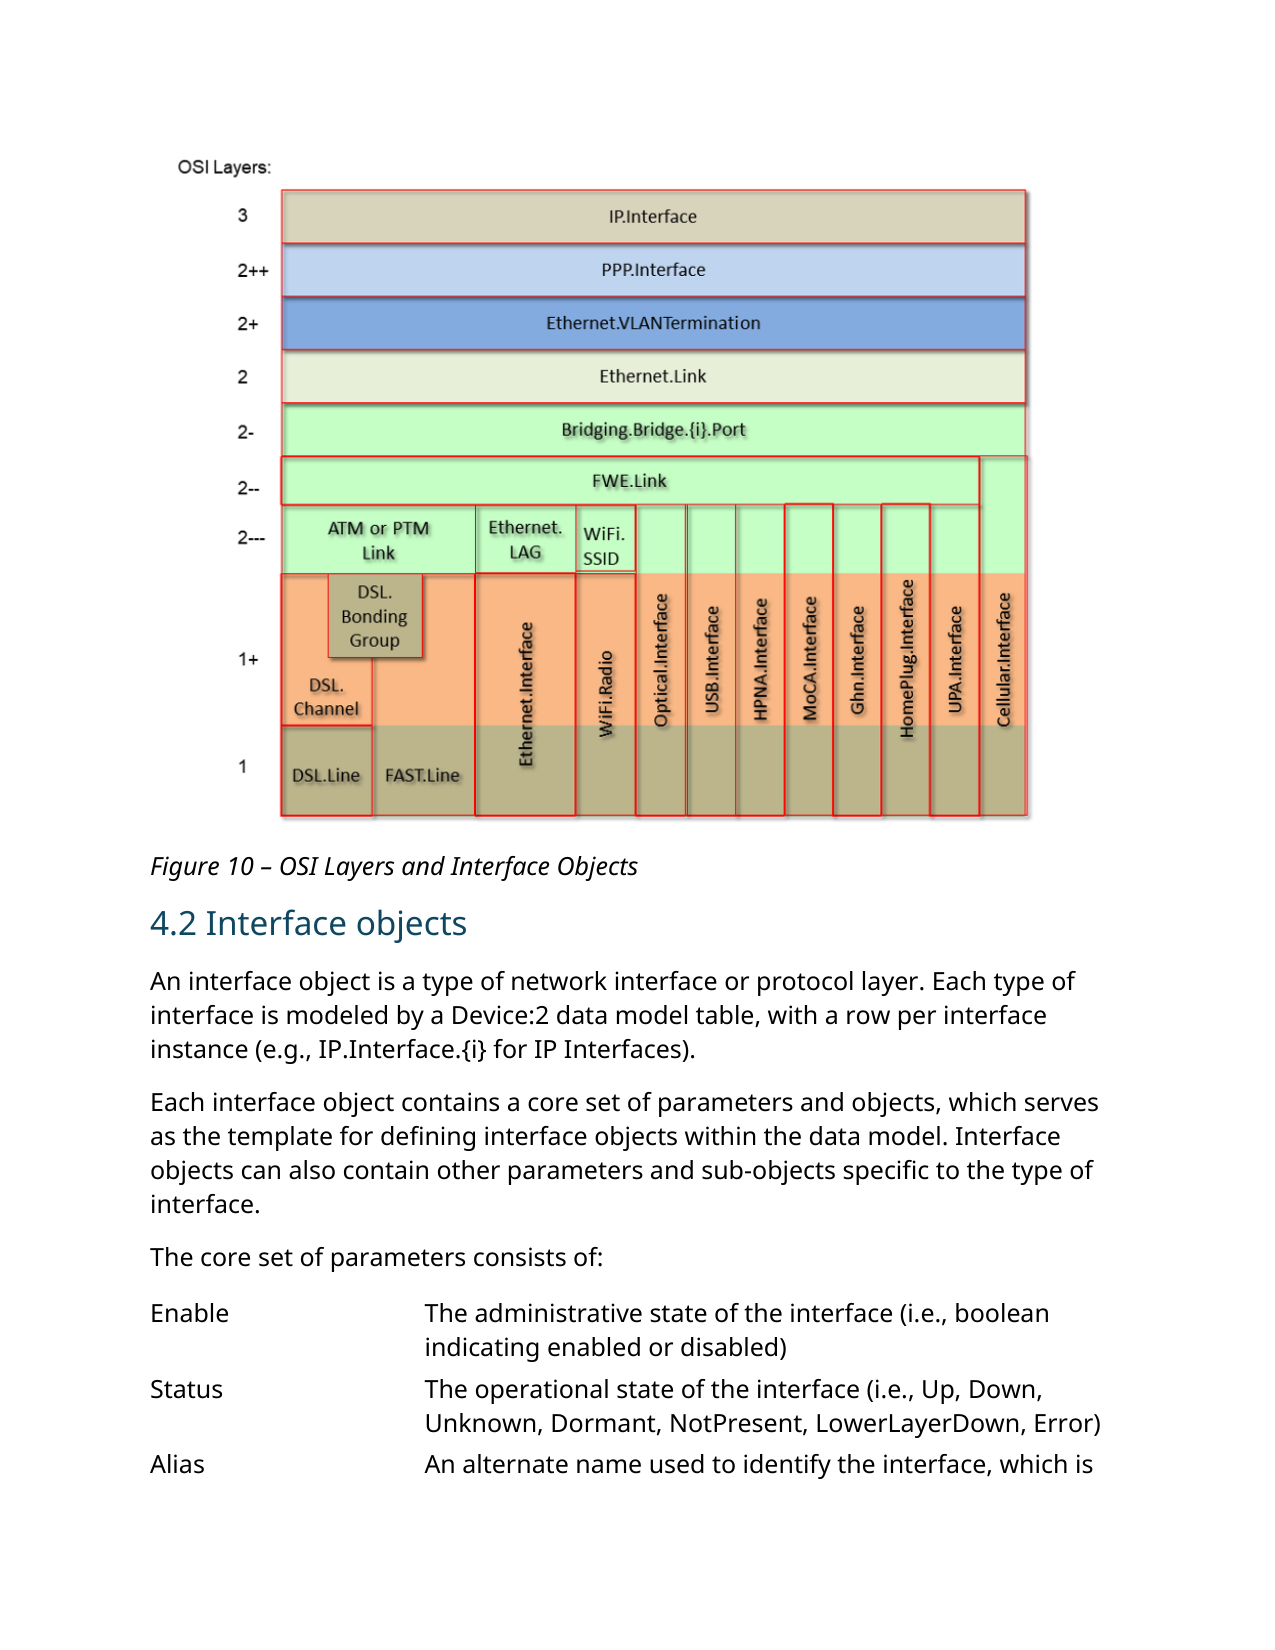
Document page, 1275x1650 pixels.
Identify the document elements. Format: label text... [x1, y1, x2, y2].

table_header The administrative state of the interface (i.e., boolean indicating enabled or disabled) [413, 1292, 1114, 1368]
text An interface object is a type of network interface or protocol layer. Each type of interface is modeled by a Device:2 data model table, with a row per interface instance (e.g., IP.Interface.{i} for IP Interfaces). [150, 963, 1125, 1066]
text Each interface object contains a core set of parameters and objects, which serves as the template for defining interface objects within the data model. Interface objects can also contain other parameters and sub-objects specific to the type of interface. [150, 1084, 1125, 1221]
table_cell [413, 1444, 1114, 1485]
picture [168, 150, 1044, 828]
text Figure 10 – OSI Layers and Interface Objects [150, 848, 1125, 883]
table_cell The operational state of the interface (i.e., Up, Down, Unknown, Dormant, NotPresent, LowerLayerDown, Error) [413, 1368, 1114, 1443]
text The core set of parameters consists of: [150, 1239, 1125, 1273]
table_header Enable [139, 1292, 413, 1368]
table_cell Status [139, 1368, 413, 1443]
table_cell Alias [139, 1444, 413, 1485]
subtitle 4.2 Interface objects [150, 899, 1125, 945]
